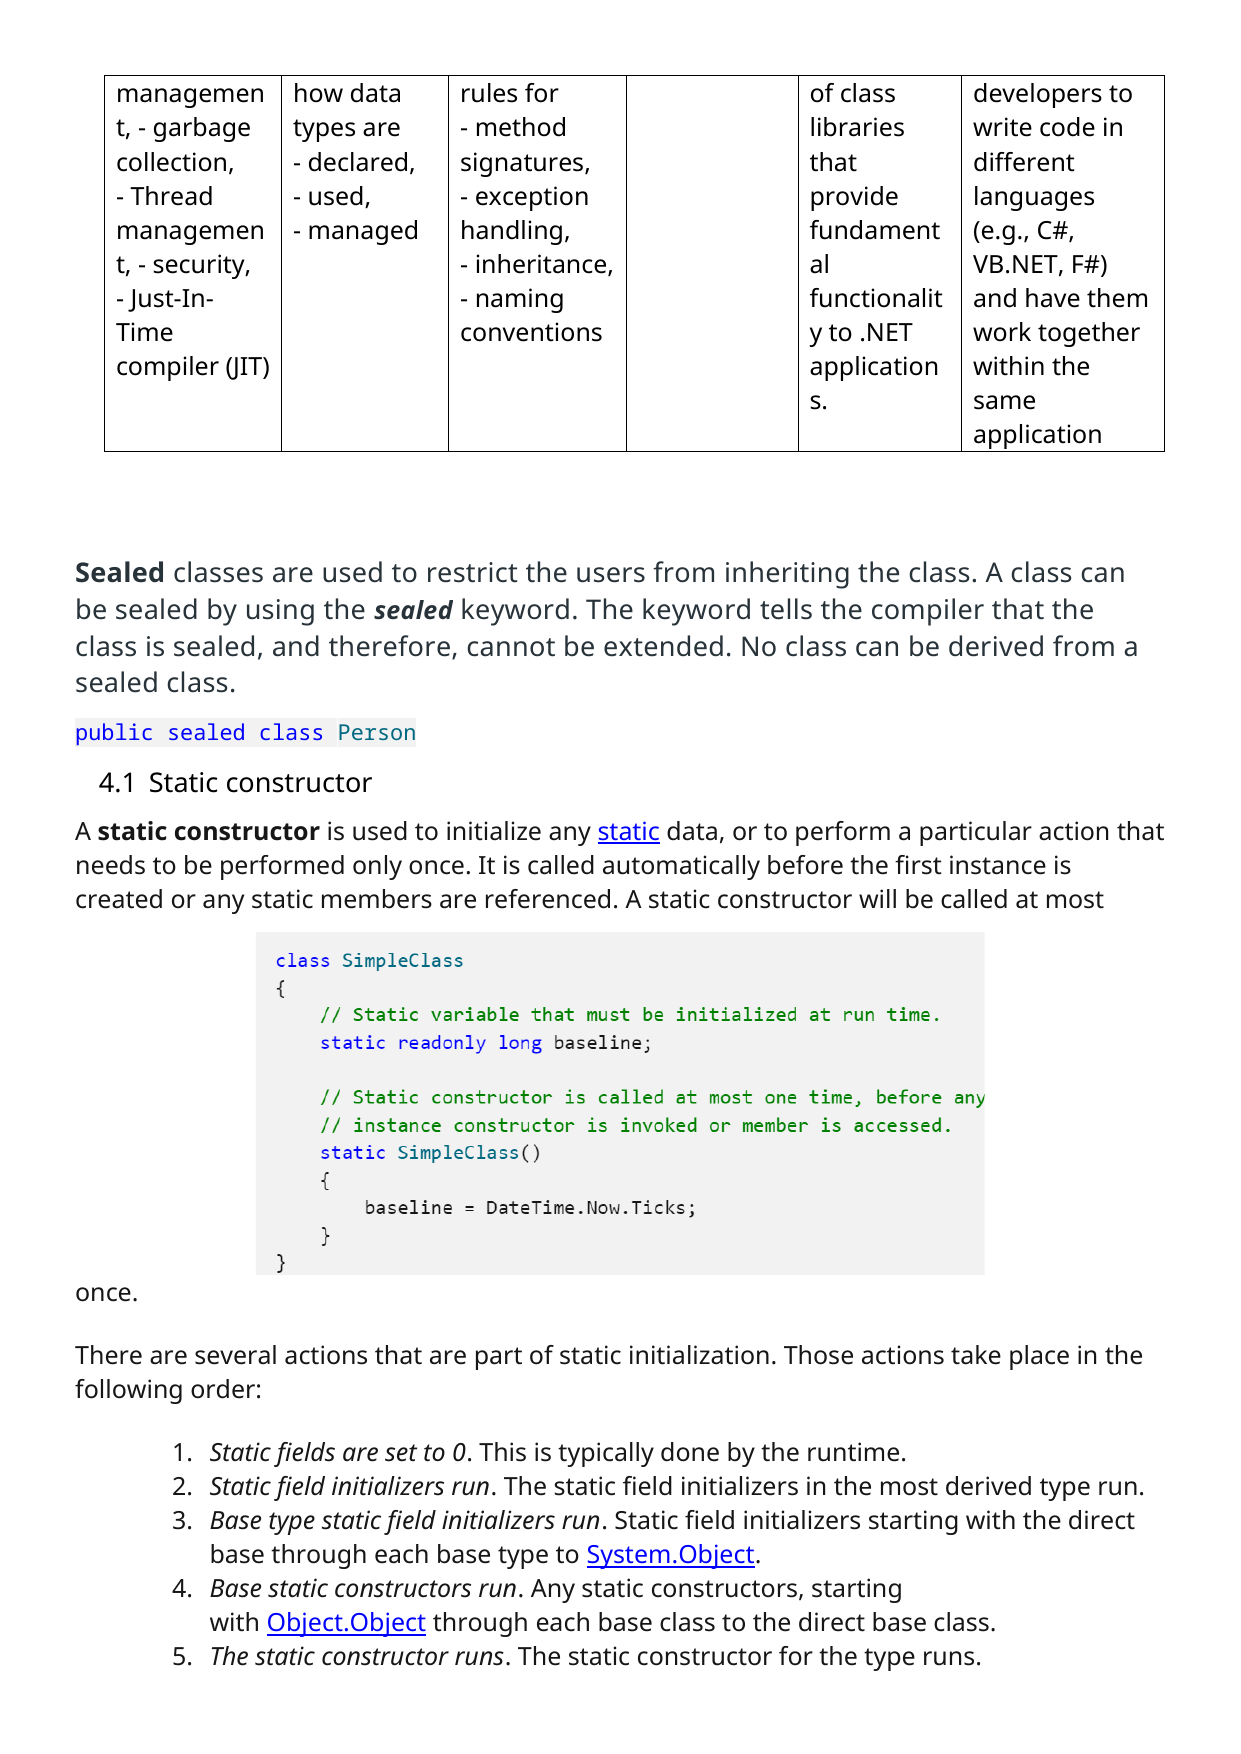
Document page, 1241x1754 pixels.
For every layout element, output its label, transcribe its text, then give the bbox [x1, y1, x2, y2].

list Base static constructors run. Any static constructors, starting with Object.Object through each base class to the direct base class. [172, 1571, 1165, 1639]
text There are several actions that are part of static initialization. Those actions take place in the following order: [75, 1337, 1165, 1406]
list Static fields are set to 0. This is typically done by the runtime. [172, 1435, 1165, 1469]
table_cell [627, 76, 798, 451]
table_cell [449, 76, 626, 451]
text public sealed class Person [75, 717, 1165, 747]
picture [255, 932, 985, 1275]
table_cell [962, 76, 1164, 451]
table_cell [799, 76, 961, 451]
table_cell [105, 76, 281, 451]
subtitle Static constructor [99, 764, 1165, 801]
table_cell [282, 76, 448, 451]
list Static field initializers run. The static field initializers in the most derived type run. [172, 1469, 1165, 1503]
list The static constructor runs. The static constructor for the type runs. [172, 1639, 1165, 1673]
list Base type static field initializers run. Static field initializers starting with the direct base through each base type to System.Object. [172, 1503, 1165, 1571]
text Sealed classes are used to restrict the users from inheriting the class. A class can be sealed by using the sealed keyword. The keyword tells the compiler that the class is sealed, and therefore, cannot be extended. No class can be derived from a sealed class. [237, 553, 1165, 701]
